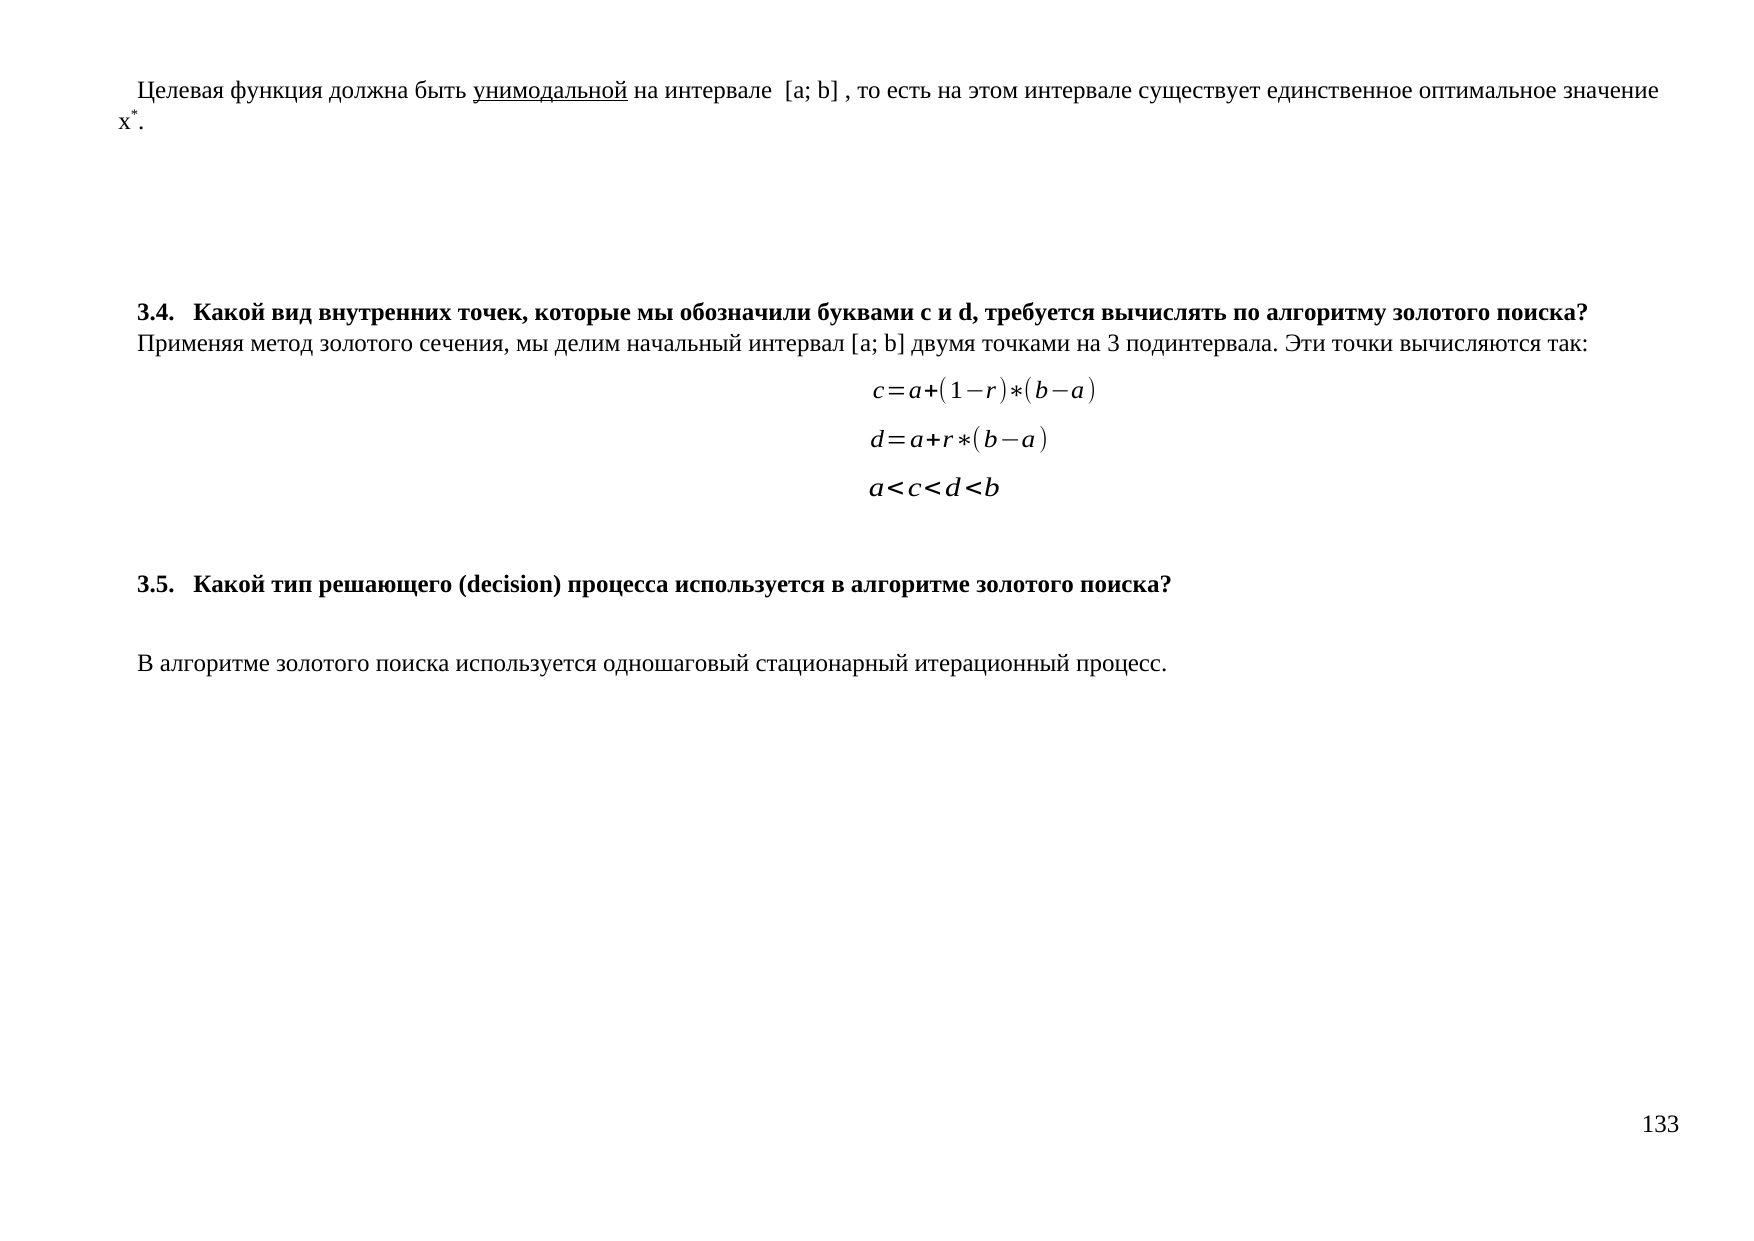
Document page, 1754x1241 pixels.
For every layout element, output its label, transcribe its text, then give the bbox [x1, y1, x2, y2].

text Применяя метод золотого сечения, мы делим начальный интервал [a; b] двумя точками на 3 подинтервала. Эти точки вычисляются так: [118, 328, 1679, 357]
subtitle Какой вид внутренних точек, которые мы обозначили буквами c и d, требуется вычислять по алгоритму золотого поиска? [156, 297, 1679, 326]
subtitle Какой тип решающего (decision) процесса используется в алгоритме золотого поиска? [156, 569, 1679, 598]
text Целевая функция должна быть унимодальной на интервале [a; b] , то есть на этом интервале существует единственное оптимальное значение х*. [118, 75, 1679, 135]
text В алгоритме золотого поиска используется одношаговый стационарный итерационный процесс. [118, 648, 1679, 677]
